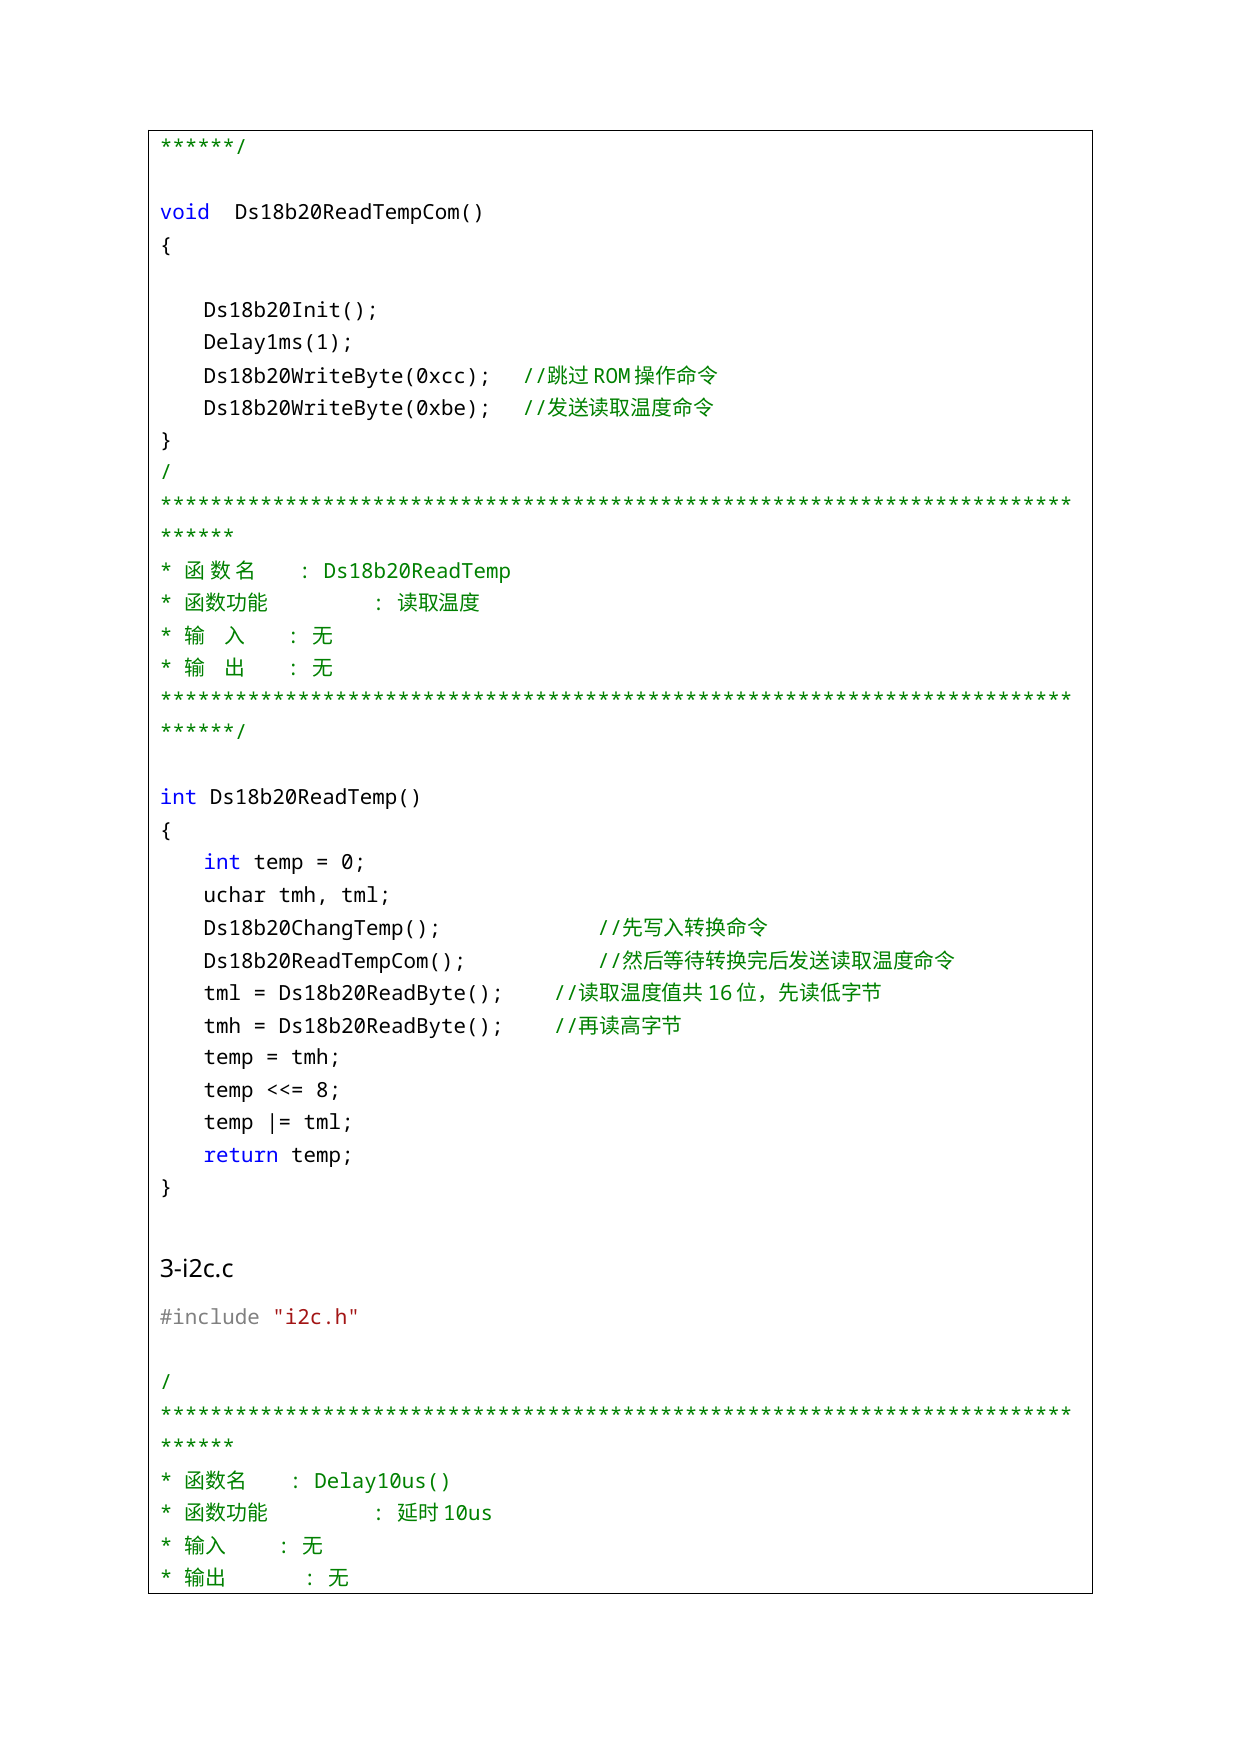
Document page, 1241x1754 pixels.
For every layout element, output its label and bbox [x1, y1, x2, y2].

table_cell [149, 131, 1092, 1593]
